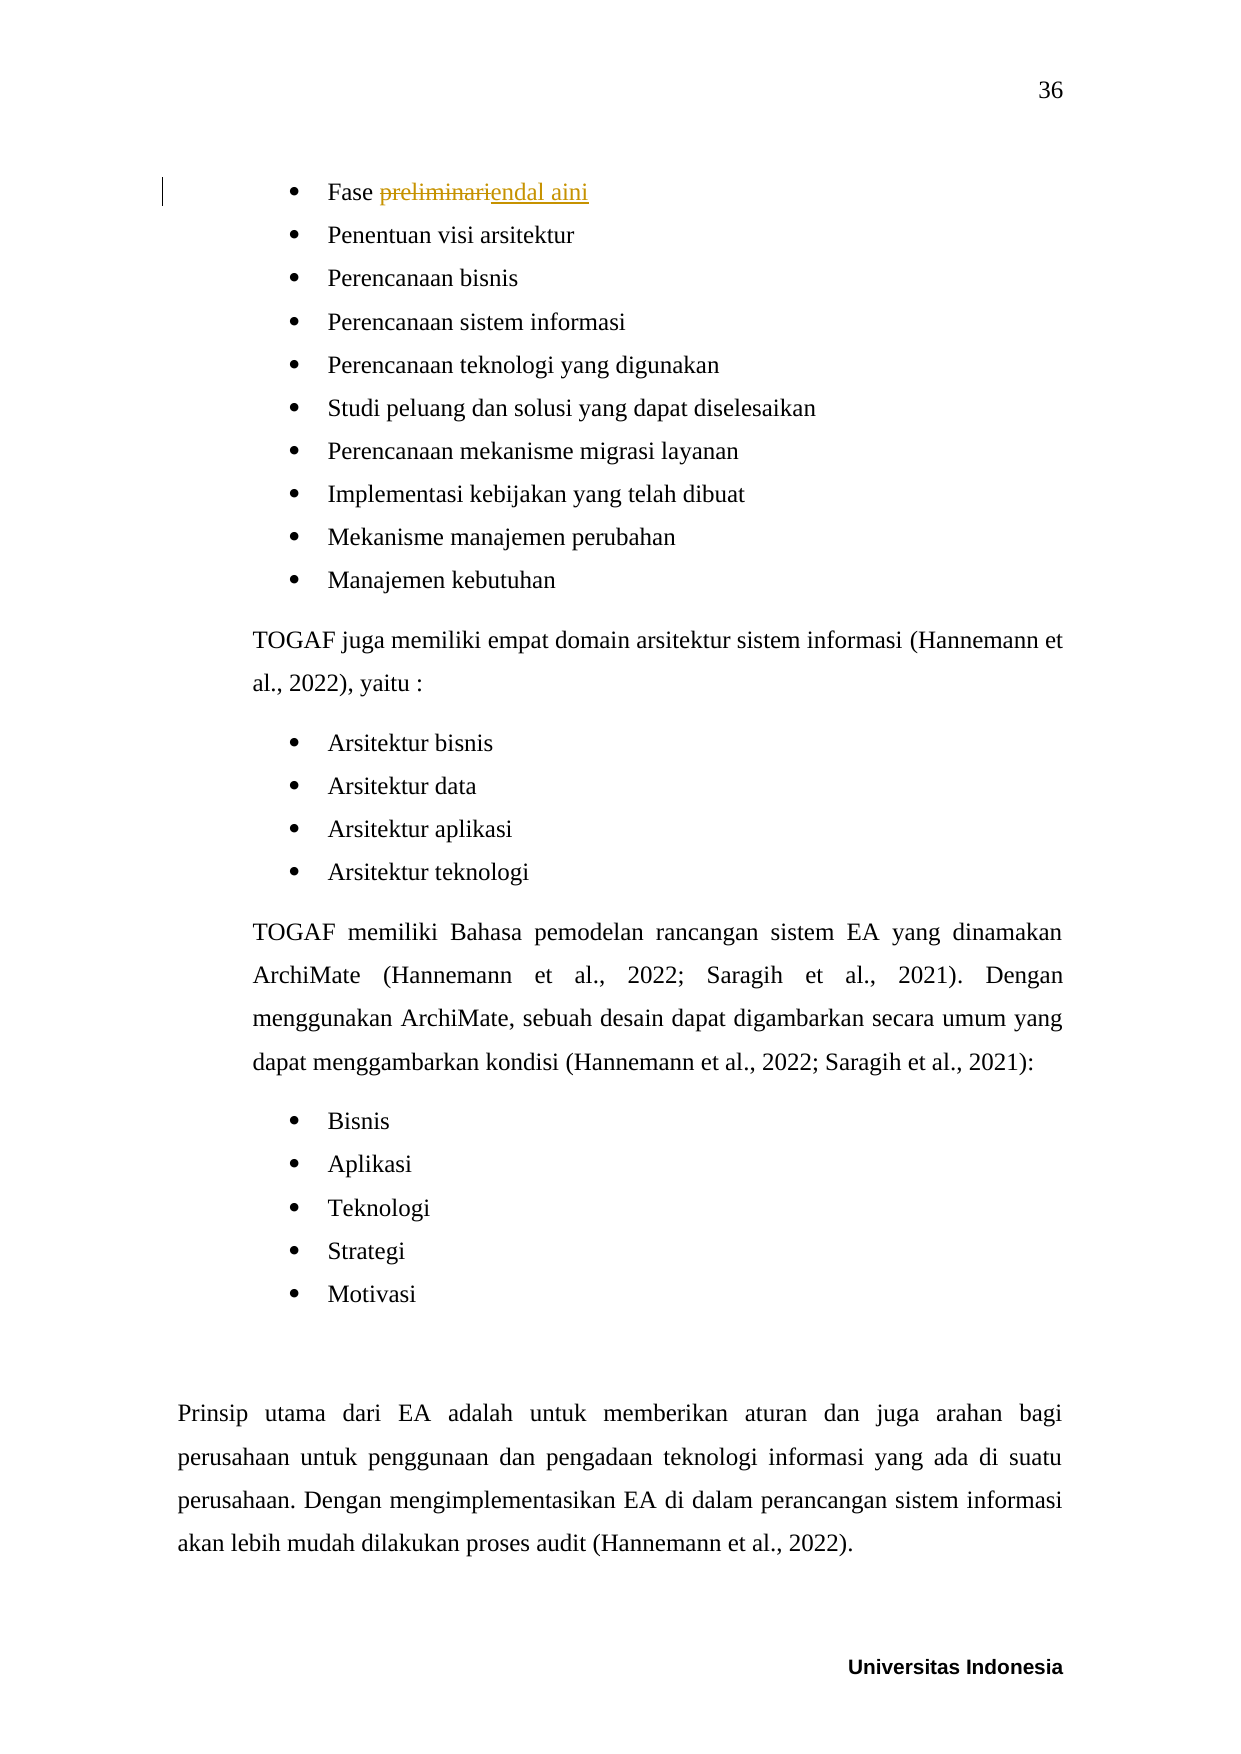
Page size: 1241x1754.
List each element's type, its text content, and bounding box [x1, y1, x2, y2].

list Perencanaan sistem informasi [290, 307, 1063, 335]
list Arsitektur data [290, 771, 1063, 800]
list Mekanisme manajemen perubahan [290, 522, 1063, 551]
list Perencanaan mekanisme migrasi layanan [290, 436, 1063, 465]
list Arsitektur bisnis [290, 728, 1063, 757]
list Motivasi [290, 1279, 1063, 1308]
list Perencanaan bisnis [290, 263, 1063, 292]
list Aplikasi [290, 1149, 1063, 1178]
list Penentuan visi arsitektur [290, 220, 1063, 249]
list Arsitektur teknologi [290, 857, 1063, 886]
list Manajemen kebutuhan [290, 565, 1063, 594]
list Arsitektur aplikasi [290, 814, 1063, 843]
list Implementasi kebijakan yang telah dibuat [290, 479, 1063, 508]
text TOGAF memiliki Bahasa pemodelan rancangan sistem EA yang dinamakan ArchiMate (Hannemann et al., 2022; Saragih et al., 2021). Dengan menggunakan ArchiMate, sebuah desain dapat digambarkan secara umum yang dapat menggambarkan kondisi (Hannemann et al., 2022; Saragih et al., 2021): [252, 917, 1063, 1075]
list Teknologi [290, 1193, 1063, 1221]
text Prinsip utama dari EA adalah untuk memberikan aturan dan juga arahan bagi perusahaan untuk penggunaan dan pengadaan teknologi informasi yang ada di suatu perusahaan. Dengan mengimplementasikan EA di dalam perancangan sistem informasi akan lebih mudah dilakukan proses audit (Hannemann et al., 2022). [177, 1398, 1063, 1557]
list Strategi [290, 1236, 1063, 1264]
list Studi peluang dan solusi yang dapat diselesaikan [290, 393, 1063, 422]
text TOGAF juga memiliki empat domain arsitektur sistem informasi (Hannemann et al., 2022), yaitu : [252, 625, 1063, 697]
list Bisnis [290, 1106, 1063, 1135]
list Perencanaan teknologi yang digunakan [290, 350, 1063, 378]
list Fase [290, 177, 1063, 206]
